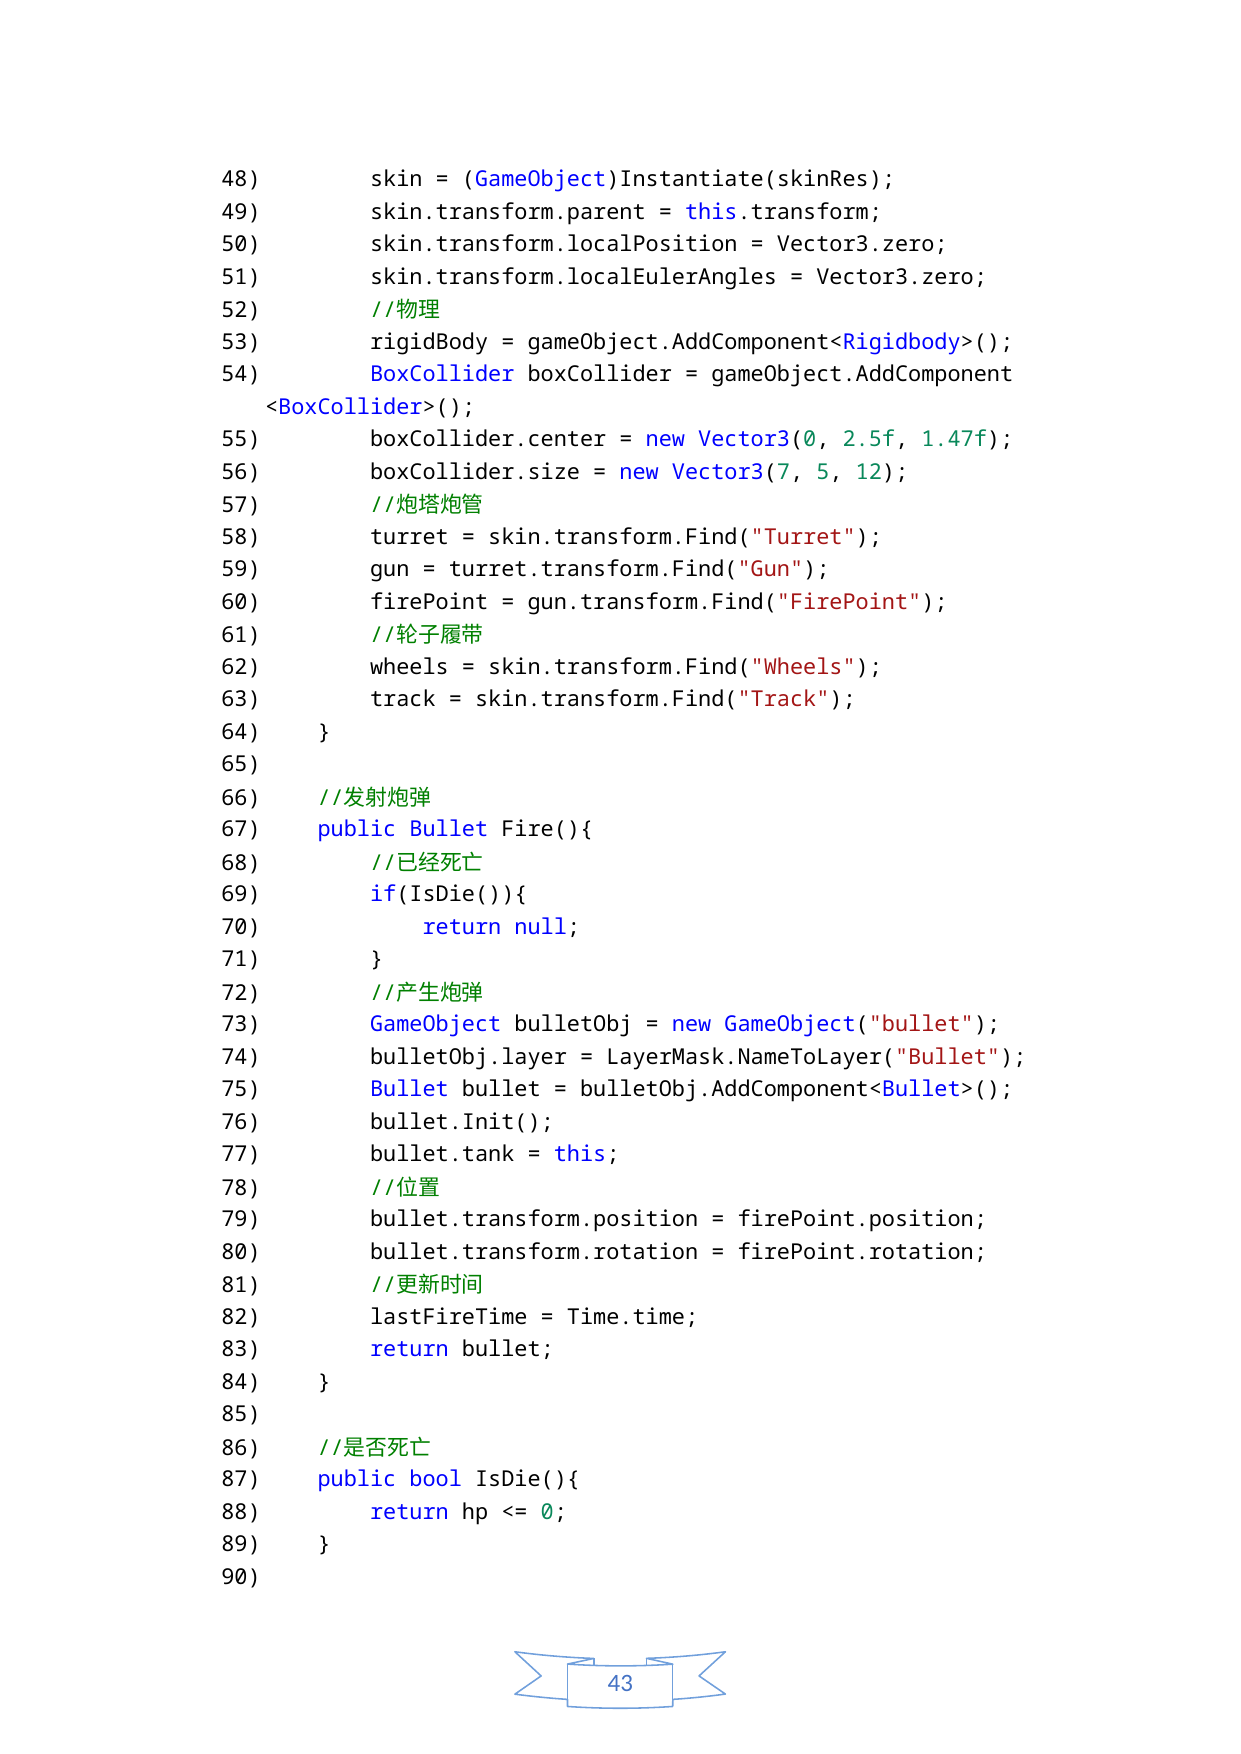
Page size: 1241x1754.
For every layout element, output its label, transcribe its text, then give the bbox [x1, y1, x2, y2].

list //炮塔炮管 [221, 487, 1063, 519]
list if(IsDie()){ [221, 877, 1063, 909]
list track = skin.transform.Find("Track"); [221, 682, 1063, 714]
list wheels = skin.transform.Find("Wheels"); [221, 649, 1063, 682]
list //已经死亡 [221, 844, 1063, 877]
list } [221, 714, 1063, 747]
list GameObject bulletObj = new GameObject("bullet"); [221, 1007, 1063, 1039]
list bullet.transform.rotation = firePoint.rotation; [221, 1234, 1063, 1267]
list BoxCollider boxCollider = gameObject.AddComponent<BoxCollider>(); [221, 357, 1063, 422]
list skin.transform.parent = this.transform; [221, 194, 1063, 227]
list bulletObj.layer = LayerMask.NameToLayer("Bullet"); [221, 1039, 1063, 1072]
list return bullet; [221, 1332, 1063, 1364]
list //物理 [221, 292, 1063, 324]
list //位置 [221, 1169, 1063, 1202]
list //发射炮弹 [221, 779, 1063, 812]
list bullet.transform.position = firePoint.position; [221, 1202, 1063, 1234]
list return hp <= 0; [221, 1494, 1063, 1527]
list public Bullet Fire(){ [221, 812, 1063, 844]
list skin = (GameObject)Instantiate(skinRes); [221, 162, 1063, 194]
list } [221, 942, 1063, 974]
list //是否死亡 [221, 1429, 1063, 1462]
list gun = turret.transform.Find("Gun"); [221, 552, 1063, 584]
list boxCollider.size = new Vector3(7, 5, 12); [221, 454, 1063, 487]
list //产生炮弹 [221, 974, 1063, 1007]
list rigidBody = gameObject.AddComponent<Rigidbody>(); [221, 324, 1063, 357]
list boxCollider.center = new Vector3(0, 2.5f, 1.47f); [221, 422, 1063, 454]
list } [221, 1527, 1063, 1559]
list public bool IsDie(){ [221, 1462, 1063, 1494]
list //更新时间 [221, 1267, 1063, 1299]
list return null; [221, 909, 1063, 942]
list firePoint = gun.transform.Find("FirePoint"); [221, 584, 1063, 617]
list } [221, 1364, 1063, 1397]
list //轮子履带 [221, 617, 1063, 649]
list skin.transform.localEulerAngles = Vector3.zero; [221, 259, 1063, 292]
list skin.transform.localPosition = Vector3.zero; [221, 227, 1063, 259]
list Bullet bullet = bulletObj.AddComponent<Bullet>(); [221, 1072, 1063, 1104]
list bullet.tank = this; [221, 1137, 1063, 1169]
list lastFireTime = Time.time; [221, 1299, 1063, 1332]
list turret = skin.transform.Find("Turret"); [221, 519, 1063, 552]
list bullet.Init(); [221, 1104, 1063, 1137]
